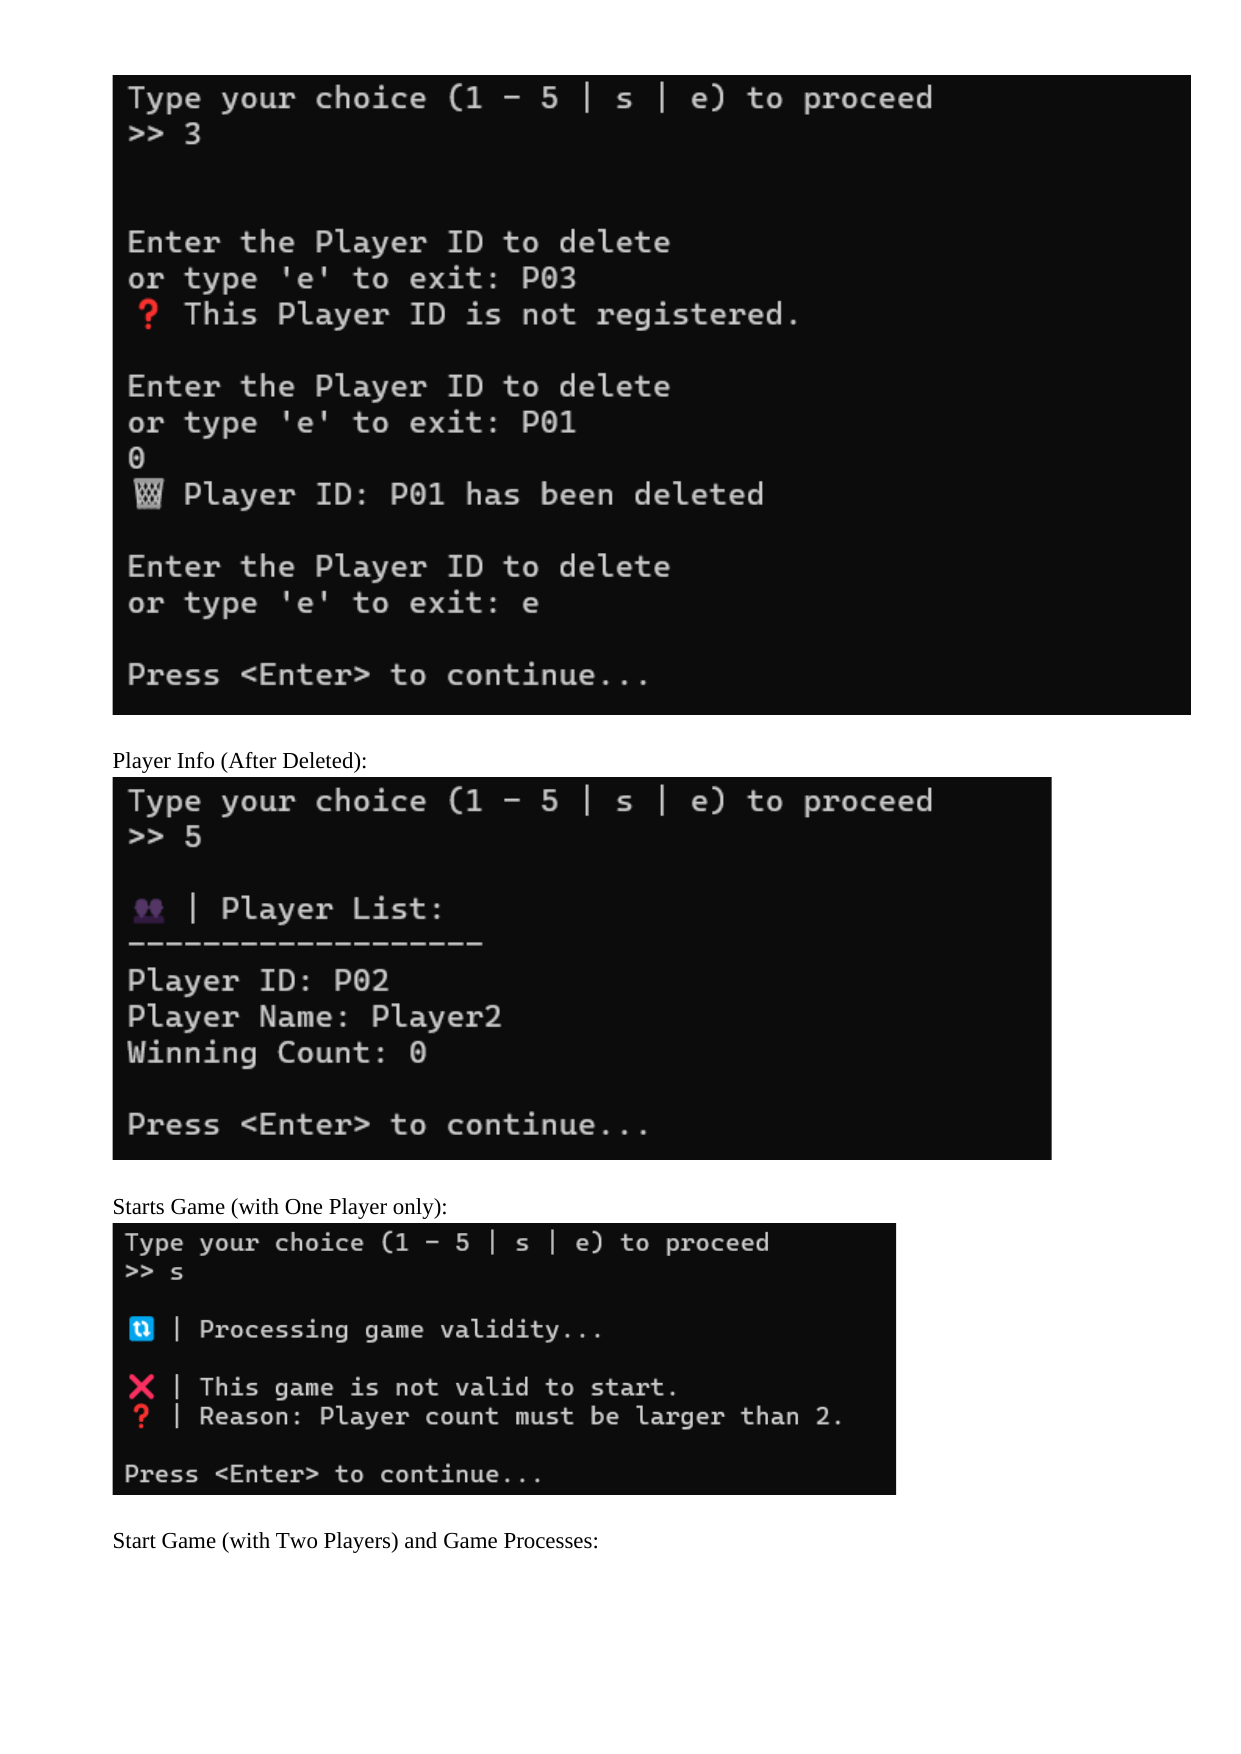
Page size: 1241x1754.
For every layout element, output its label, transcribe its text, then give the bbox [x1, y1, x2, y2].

text Starts Game (with One Player only): [112, 1193, 1138, 1219]
text Player Info (After Deleted): [112, 747, 1138, 774]
text Start Game (with Two Players) and Game Processes: [112, 1527, 1138, 1554]
picture [112, 1223, 897, 1495]
picture [112, 777, 1052, 1160]
picture [112, 75, 1191, 715]
